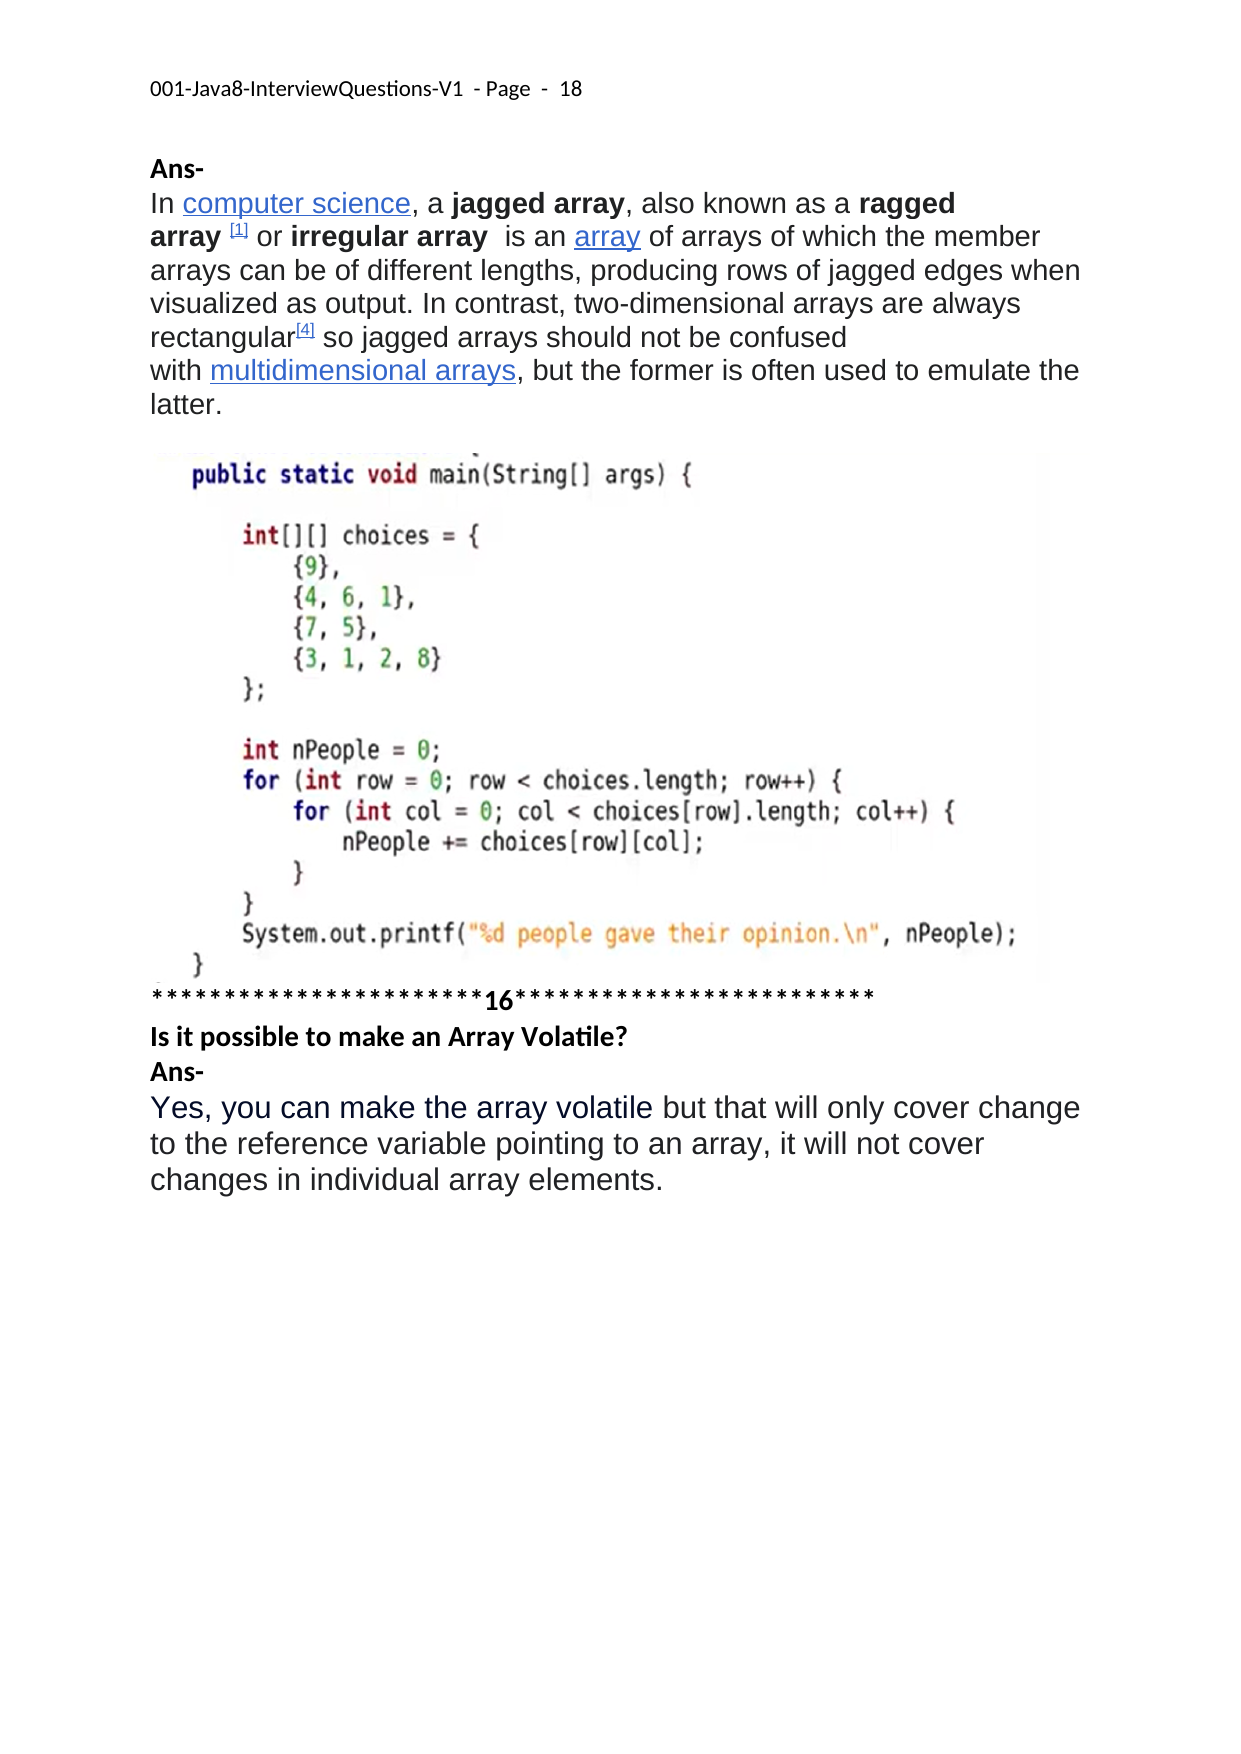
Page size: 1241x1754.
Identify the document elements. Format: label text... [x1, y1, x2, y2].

text Ans- [150, 150, 1090, 186]
picture [150, 453, 1091, 983]
text Yes, you can make the array volatile but that will only cover change to the reference variable pointing to an array, it will not cover changes in individual array elements. [664, 1089, 1090, 1197]
text Is it possible to make an Array Volatile? [150, 1018, 1090, 1053]
text Ans- [150, 1053, 1090, 1089]
text Yes, you can make the array volatile but that will only cover change to the reference variable pointing to an array, it will not cover changes in individual array elements. [150, 1089, 654, 1125]
text ***********************16************************* [150, 983, 1090, 1018]
text In computer science, a jagged array, also known as a ragged array [1] or irregular array is an array of arrays of which the member arrays can be of different lengths, producing rows of jagged edges when visualized as output. In contrast, two-dimensional arrays are always rectangular[4] so jagged arrays should not be confused with multidimensional arrays, but the former is often used to emulate the latter. [223, 186, 1090, 420]
